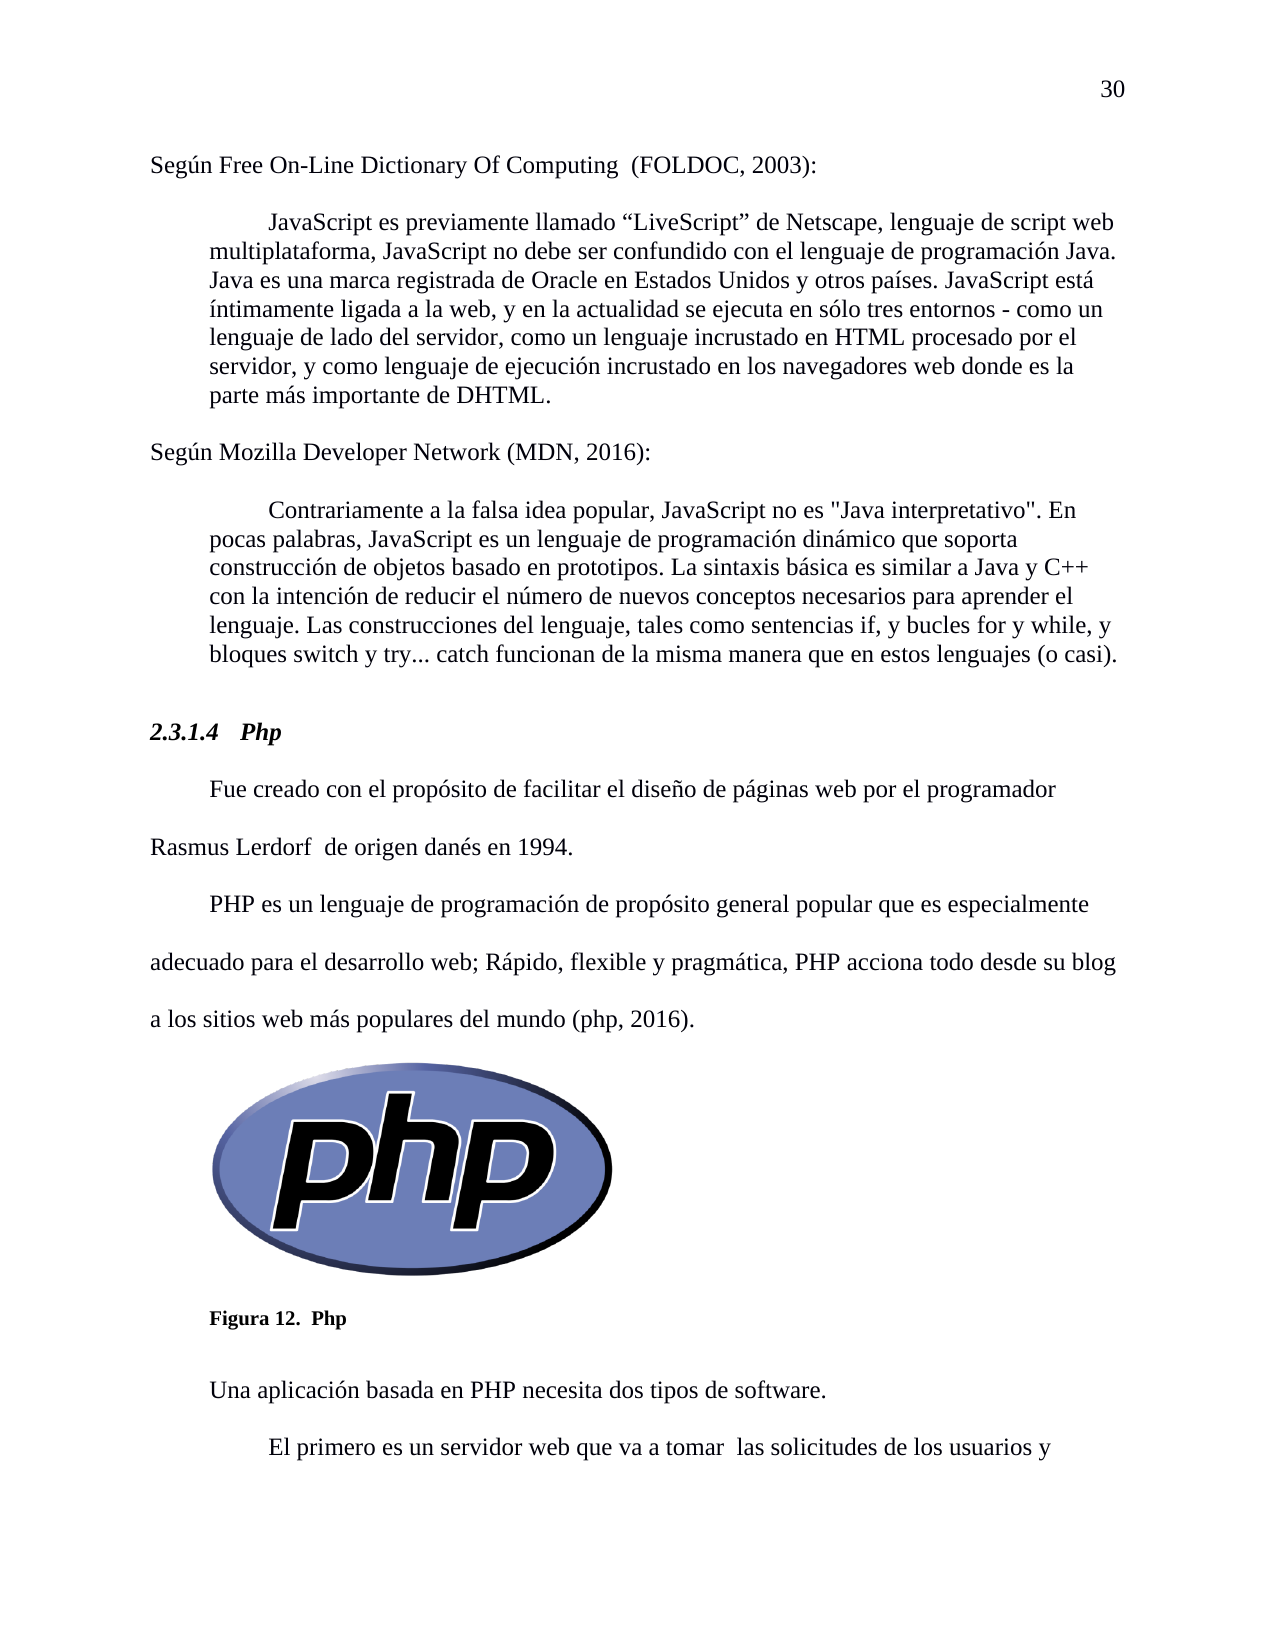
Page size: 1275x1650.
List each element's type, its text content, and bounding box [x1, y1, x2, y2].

text JavaScript es previamente llamado “LiveScript” de Netscape, lenguaje de script web multiplataforma, JavaScript no debe ser confundido con el lenguaje de programación Java. Java es una marca registrada de Oracle en Estados Unidos y otros países. JavaScript está íntimamente ligada a la web, y en la actualidad se ejecuta en sólo tres entornos - como un lenguaje de lado del servidor, como un lenguaje incrustado en HTML procesado por el servidor, y como lenguaje de ejecución incrustado en los navegadores web donde es la parte más importante de DHTML. [209, 207, 1125, 409]
text PHP es un lenguaje de programación de propósito general popular que es especialmente adecuado para el desarrollo web; Rápido, flexible y pragmática, PHP acciona todo desde su blog a los sitios web más populares del mundo (php, 2016). [150, 889, 1125, 1033]
text Contrariamente a la falsa idea popular, JavaScript no es "Java interpretativo". En pocas palabras, JavaScript es un lenguaje de programación dinámico que soporta construcción de objetos basado en prototipos. La sintaxis básica es similar a Java y C++ con la intención de reducir el número de nuevos conceptos necesarios para aprender el lenguaje. Las construcciones del lenguaje, tales como sentencias if, y bucles for y while, y bloques switch y try... catch funcionan de la misma manera que en estos lenguajes (o casi). [209, 495, 1125, 667]
text Una aplicación basada en PHP necesita dos tipos de software. [150, 1375, 1125, 1403]
subtitle Php [150, 717, 1125, 746]
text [209, 1432, 1125, 1461]
picture [209, 1062, 615, 1277]
text Según Free On-Line Dictionary Of Computing (FOLDOC, 2003): [150, 150, 1125, 179]
text Fue creado con el propósito de facilitar el diseño de páginas web por el programador Rasmus Lerdorf de origen danés en 1994. [150, 774, 1125, 861]
text Según Mozilla Developer Network (MDN, 2016): [150, 437, 1125, 466]
